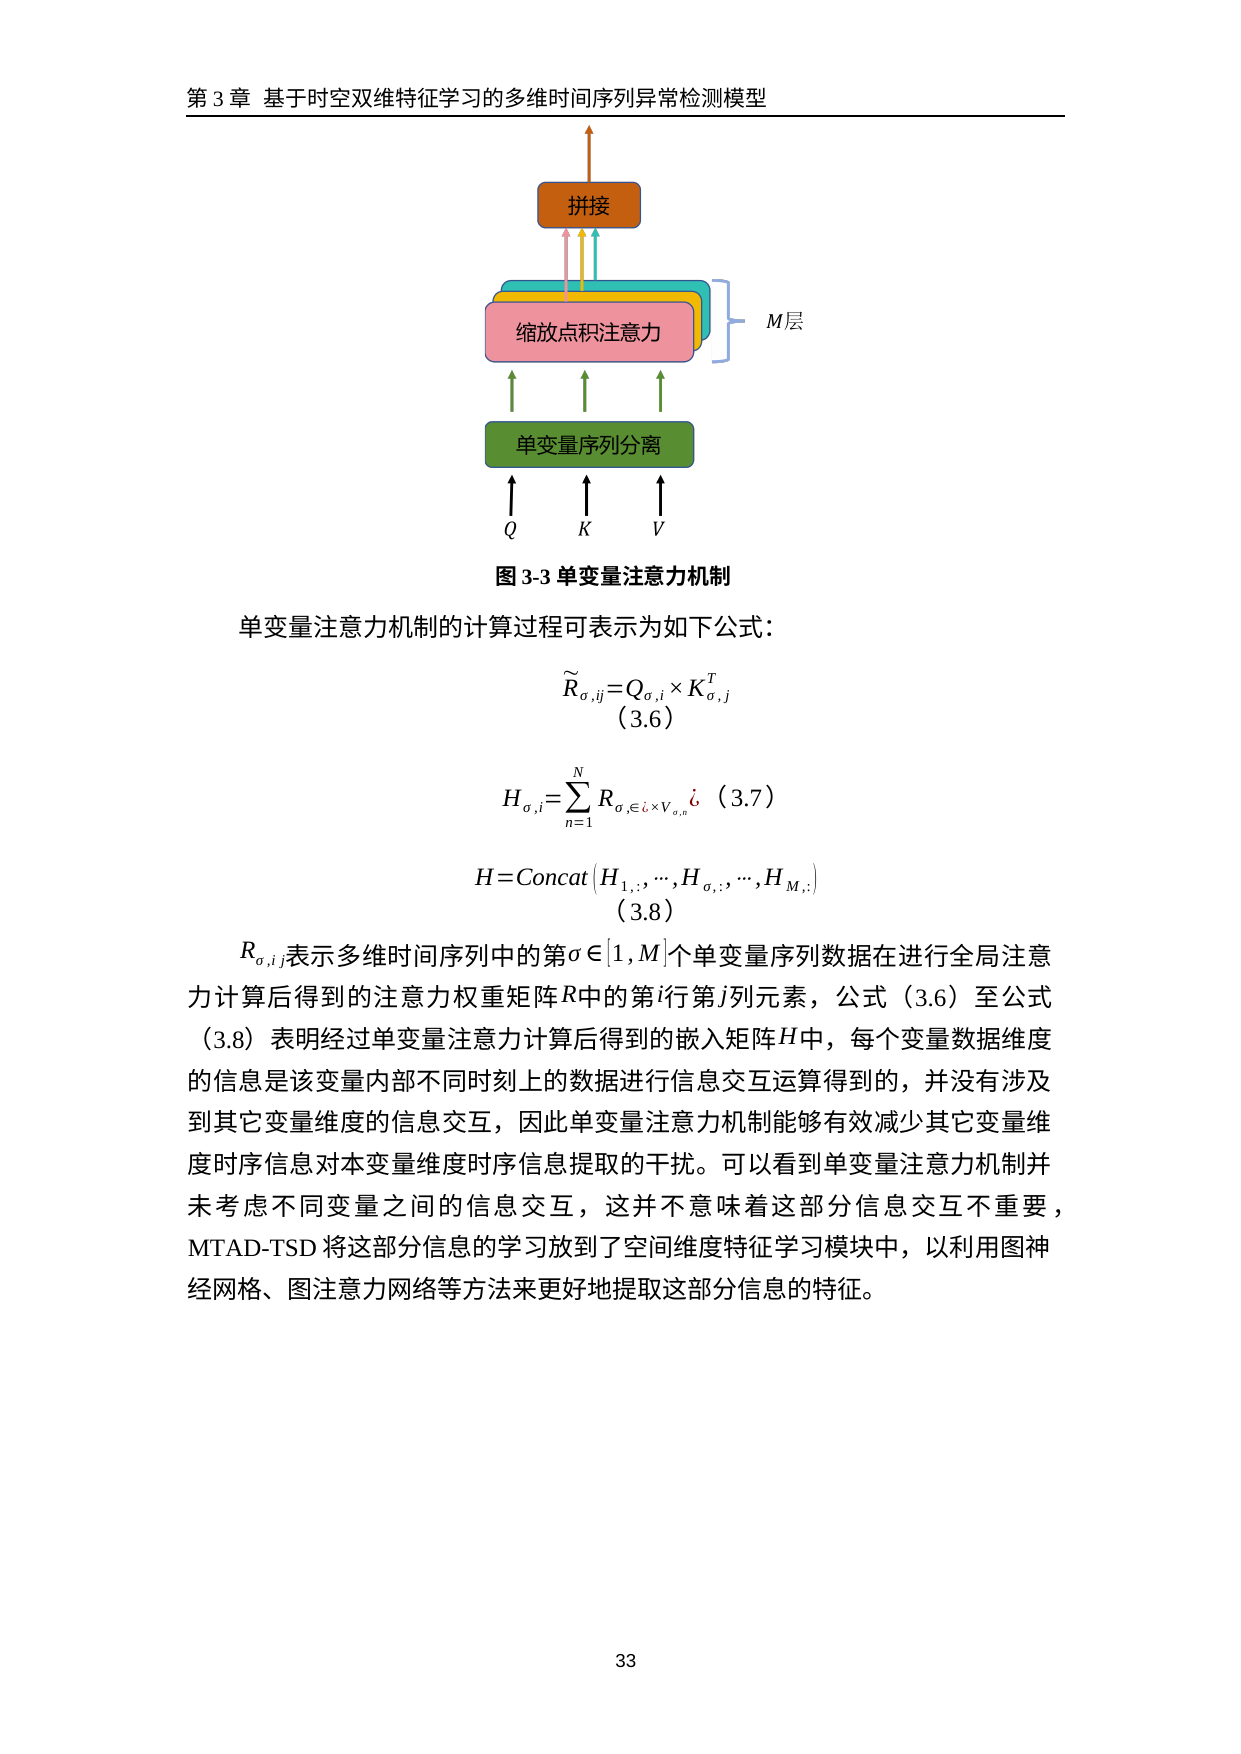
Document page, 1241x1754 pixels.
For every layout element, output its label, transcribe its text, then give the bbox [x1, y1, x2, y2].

picture [484, 117, 807, 541]
text 单变量注意力机制的计算过程可表示为如下公式： [188, 603, 1053, 645]
text 图3-3 单变量注意力机制 [188, 559, 1053, 591]
text 表示多维时间序列中的第个单变量序列数据在进行全局注意力计算后得到的注意力权重矩阵中的第行第列元素，公式（3.6）至公式（3.8）表明经过单变量注意力计算后得到的嵌入矩阵中，每个变量数据维度的信息是该变量内部不同时刻上的数据进行信息交互运算得到的，并没有涉及到其它变量维度的信息交互，因此单变量注意力机制能够有效减少其它变量维度时序信息对本变量维度时序信息提取的干扰。可以看到单变量注意力机制并未考虑不同变量之间的信息交互，这并不意味着这部分信息交互不重要，MTAD-TSD将这部分信息的学习放到了空间维度特征学习模块中，以利用图神经网格、图注意力网络等方法来更好地提取这部分信息的特征。 [188, 932, 1053, 1307]
